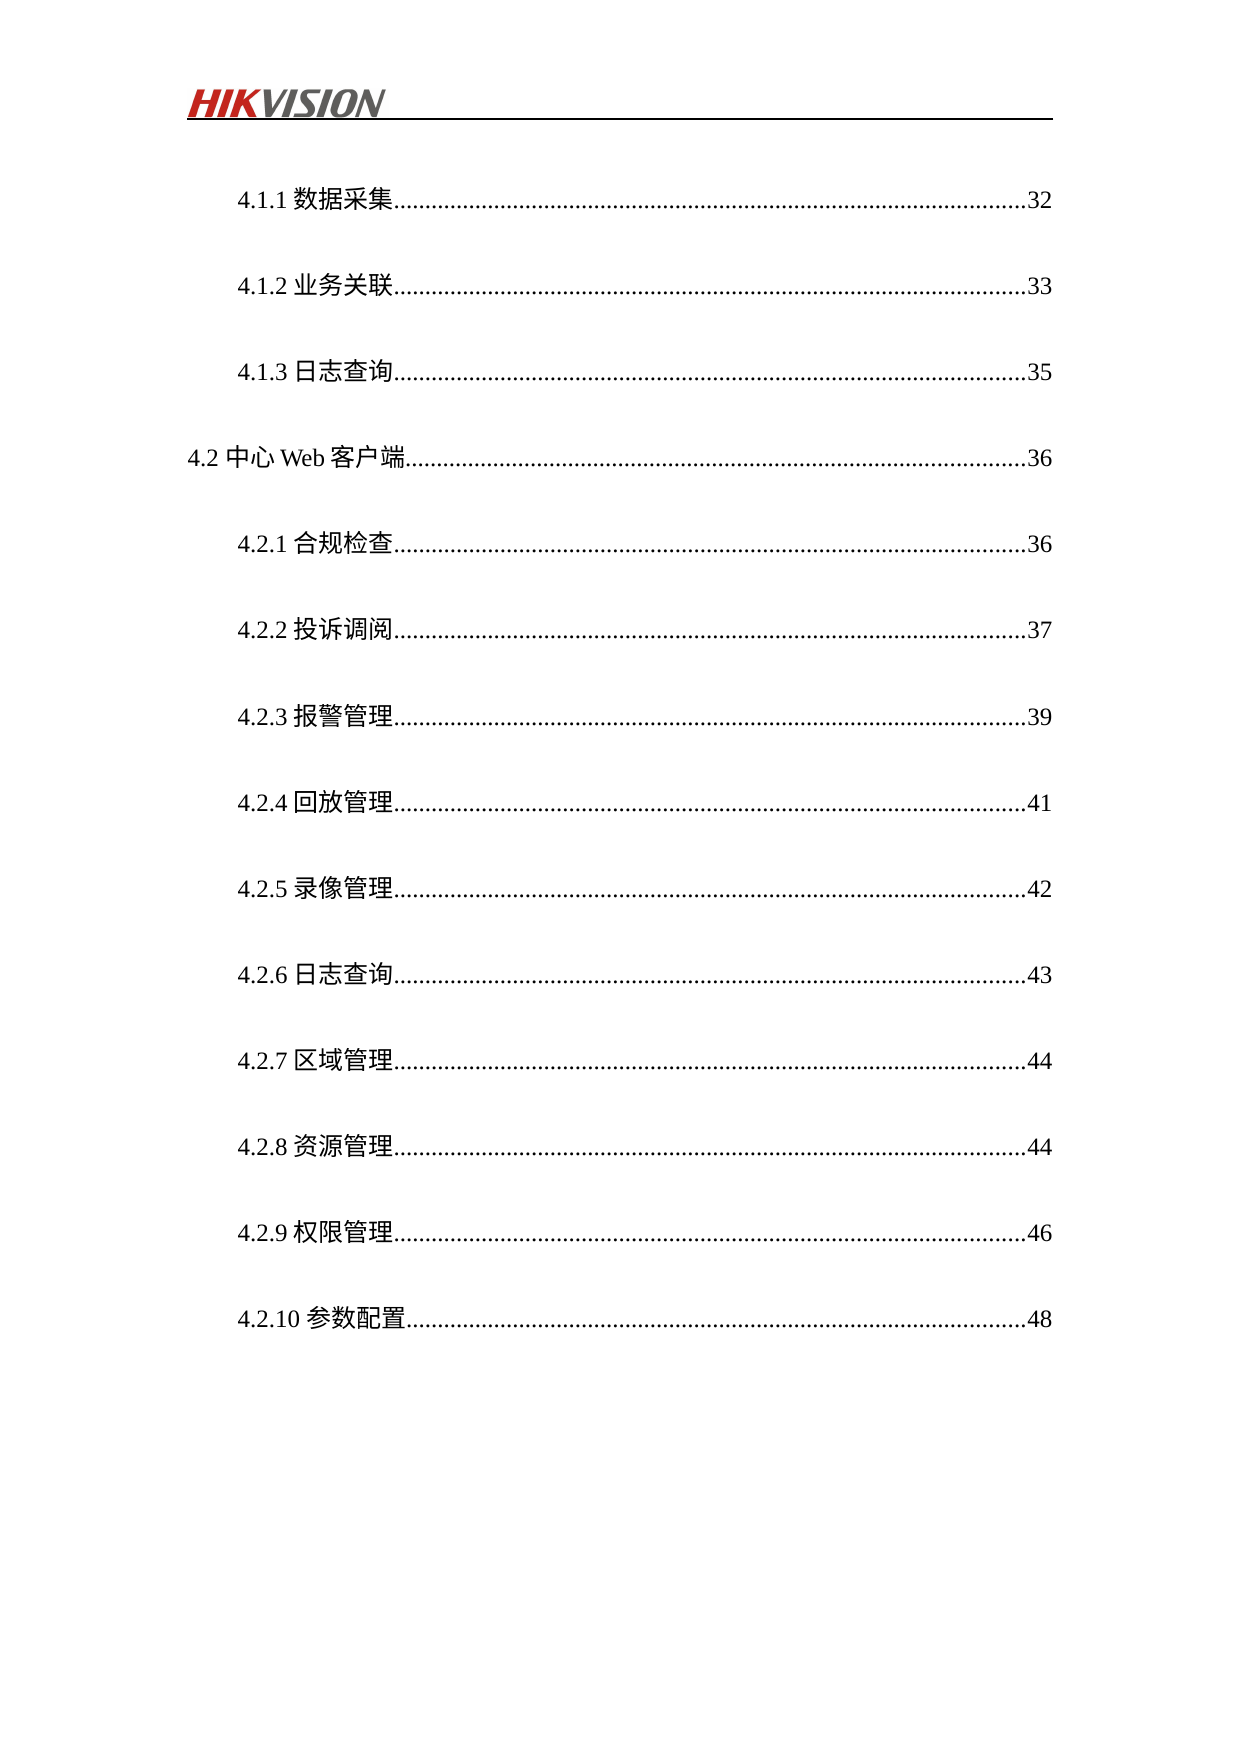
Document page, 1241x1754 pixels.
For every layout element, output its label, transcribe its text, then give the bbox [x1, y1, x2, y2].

text 4.2.8 资源管理 44 [187, 1110, 1053, 1178]
text 4.1.1 数据采集 32 [187, 164, 1053, 232]
text 4.1.3 日志查询 35 [187, 336, 1053, 404]
text 4.2.4 回放管理 41 [187, 766, 1053, 834]
picture [187, 88, 389, 118]
text 4.2.5 录像管理 42 [187, 852, 1053, 920]
text 4.2.9 权限管理 46 [187, 1196, 1053, 1264]
text 4.2.10 参数配置 48 [187, 1282, 1053, 1350]
text 4.2.7 区域管理 44 [187, 1024, 1053, 1092]
text 4.2.6 日志查询 43 [187, 938, 1053, 1006]
text 4.2 中心Web客户端 36 [187, 422, 1053, 490]
text 4.2.3 报警管理 39 [187, 680, 1053, 748]
text 4.2.1 合规检查 36 [187, 508, 1053, 576]
text 4.1.2 业务关联 33 [187, 250, 1053, 318]
text 4.2.2 投诉调阅 37 [187, 594, 1053, 662]
